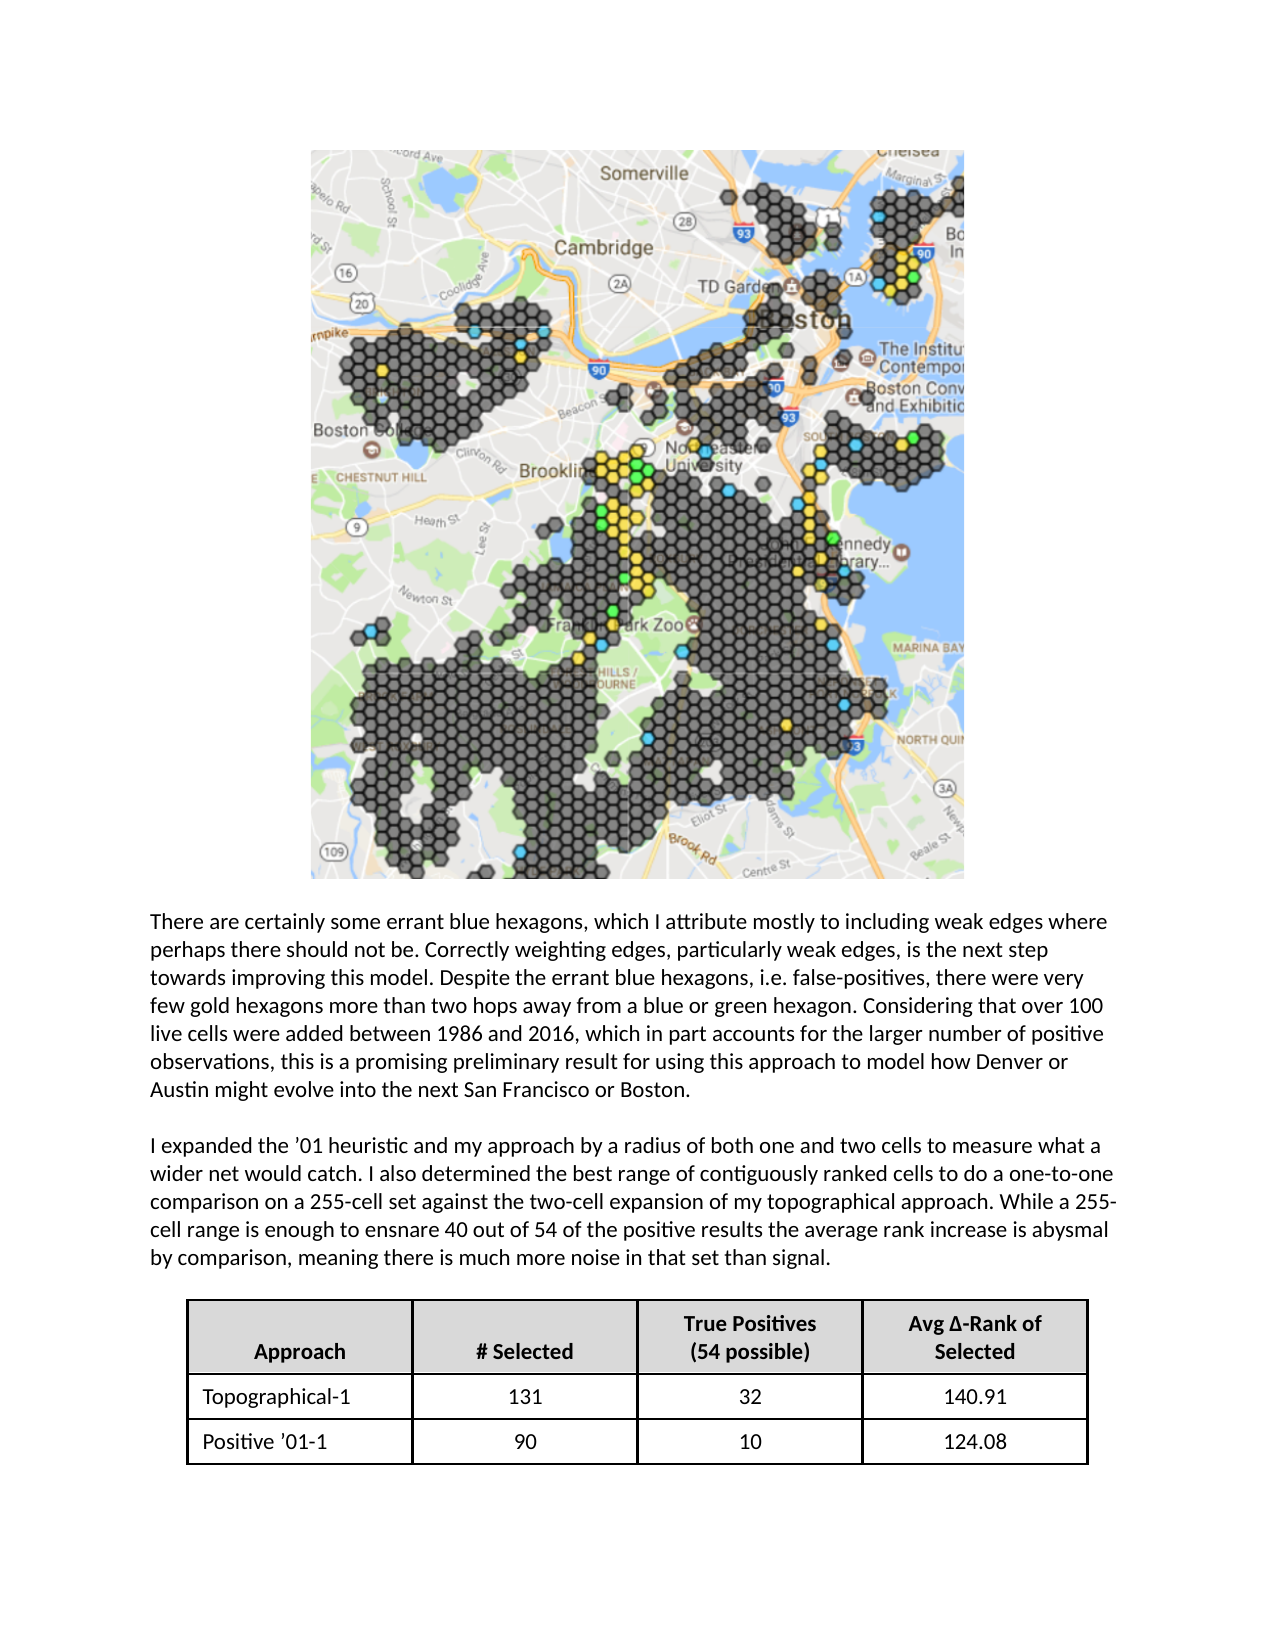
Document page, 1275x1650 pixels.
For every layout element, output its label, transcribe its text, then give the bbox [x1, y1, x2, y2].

table_header Avg Δ-Rank of Selected [864, 1301, 1086, 1372]
table_cell Topographical-1 [189, 1375, 411, 1417]
text I expanded the ’01 heuristic and my approach by a radius of both one and two cells to measure what a wider net would catch. I also determined the best range of contiguously ranked cells to do a one-to-one comparison on a 255-cell set against the two-cell expansion of my topographical approach. While a 255-cell range is enough to ensnare 40 out of 54 of the positive results the average rank increase is abysmal by comparison, meaning there is much more noise in that set than signal. [150, 1131, 1125, 1271]
table_cell Positive ’01-1 [189, 1420, 411, 1463]
text There are certainly some errant blue hexagons, which I attribute mostly to including weak edges where perhaps there should not be. Correctly weighting edges, particularly weak edges, is the next step towards improving this model. Despite the errant blue hexagons, i.e. false-positives, there were very few gold hexagons more than two hops away from a blue or green hexagon. Considering that over 100 live cells were added between 1986 and 2016, which in part accounts for the larger number of positive observations, this is a promising preliminary result for using this approach to model how Denver or Austin might evolve into the next San Francisco or Boston. [150, 907, 1125, 1103]
table_cell 10 [639, 1420, 861, 1463]
table_cell 140.91 [864, 1375, 1086, 1417]
table_cell 32 [639, 1375, 861, 1417]
table_header Approach [189, 1301, 411, 1372]
table_cell 131 [414, 1375, 636, 1417]
table_cell 124.08 [864, 1420, 1086, 1463]
table_header True Positives (54 possible) [639, 1301, 861, 1372]
picture [310, 150, 965, 879]
table_header # Selected [414, 1301, 636, 1372]
table_cell 90 [414, 1420, 636, 1463]
